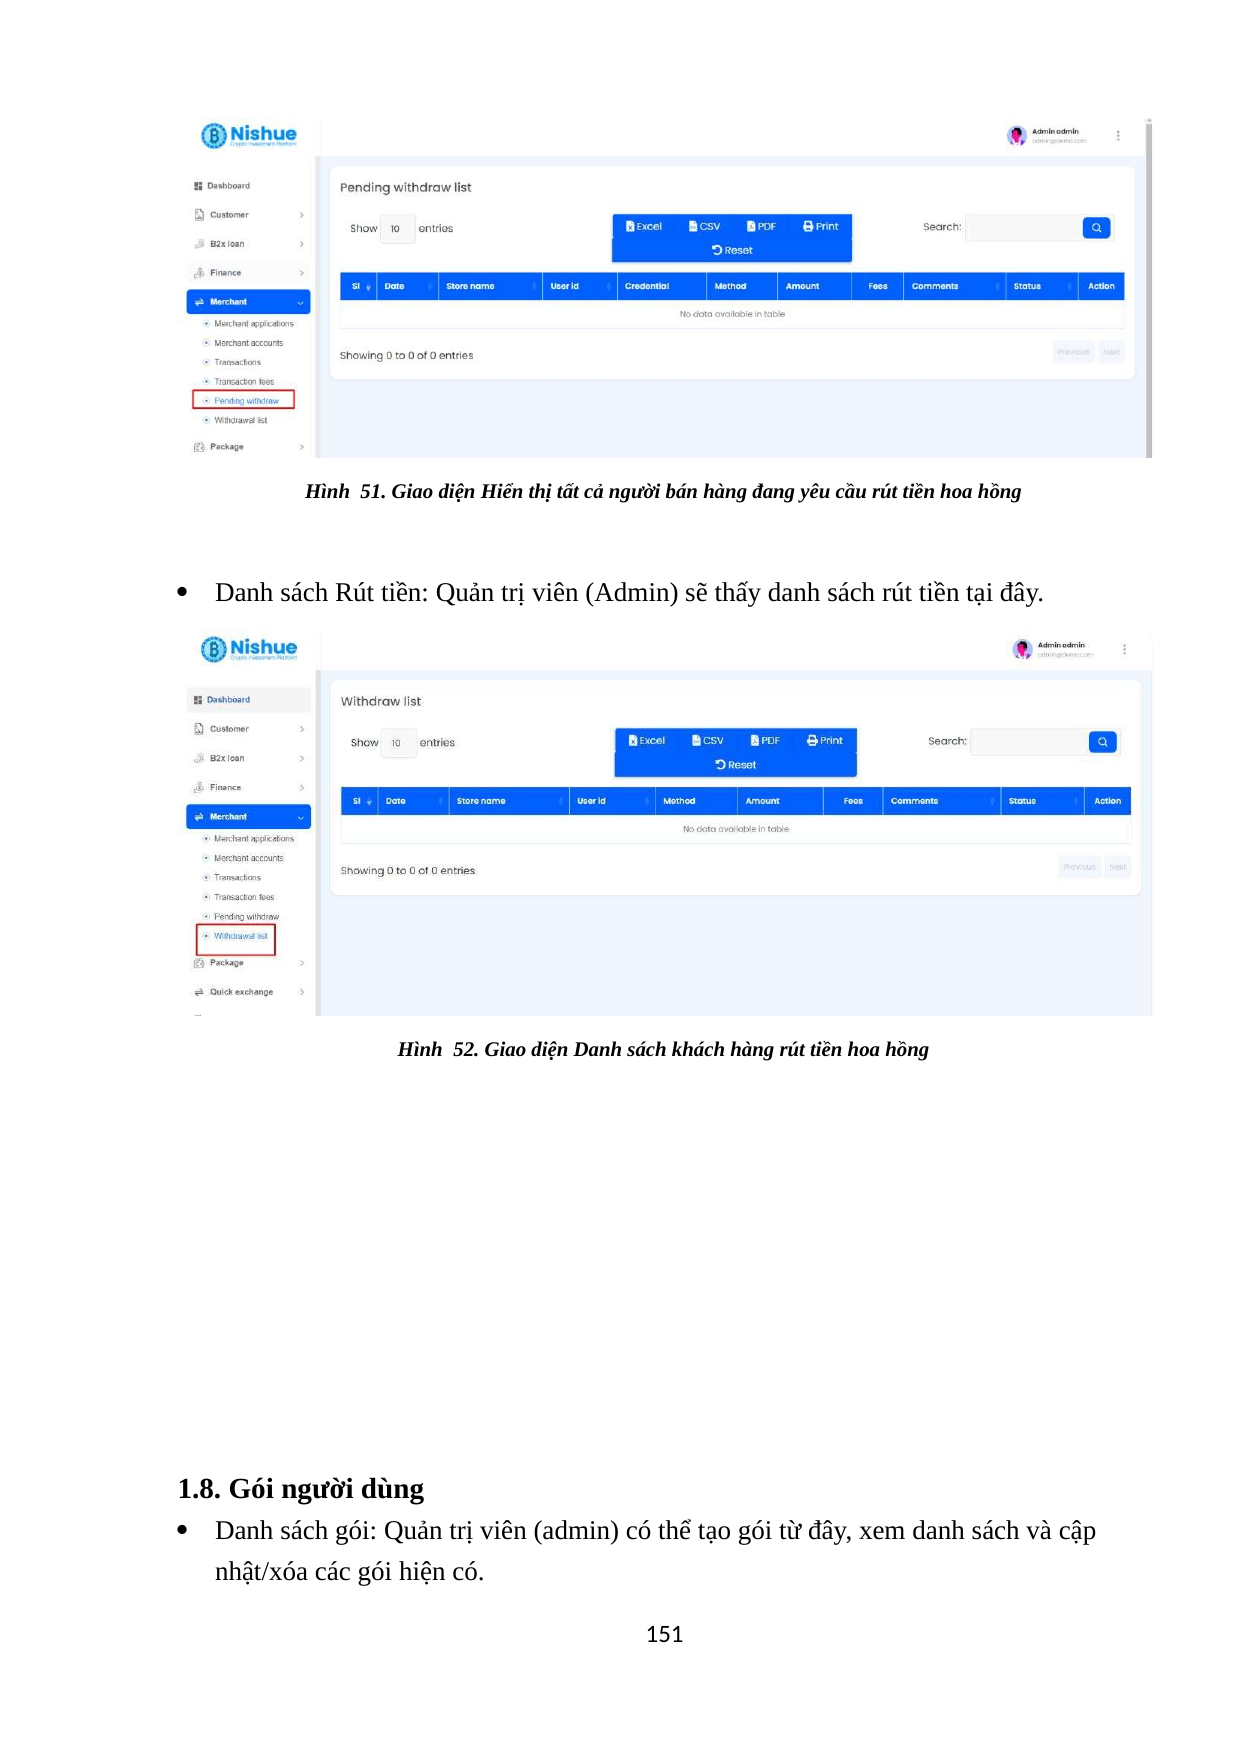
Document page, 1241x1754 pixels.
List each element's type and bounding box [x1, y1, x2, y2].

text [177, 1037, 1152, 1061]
picture [177, 629, 1153, 1016]
picture [177, 118, 1153, 458]
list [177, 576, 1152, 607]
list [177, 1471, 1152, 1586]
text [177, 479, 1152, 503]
